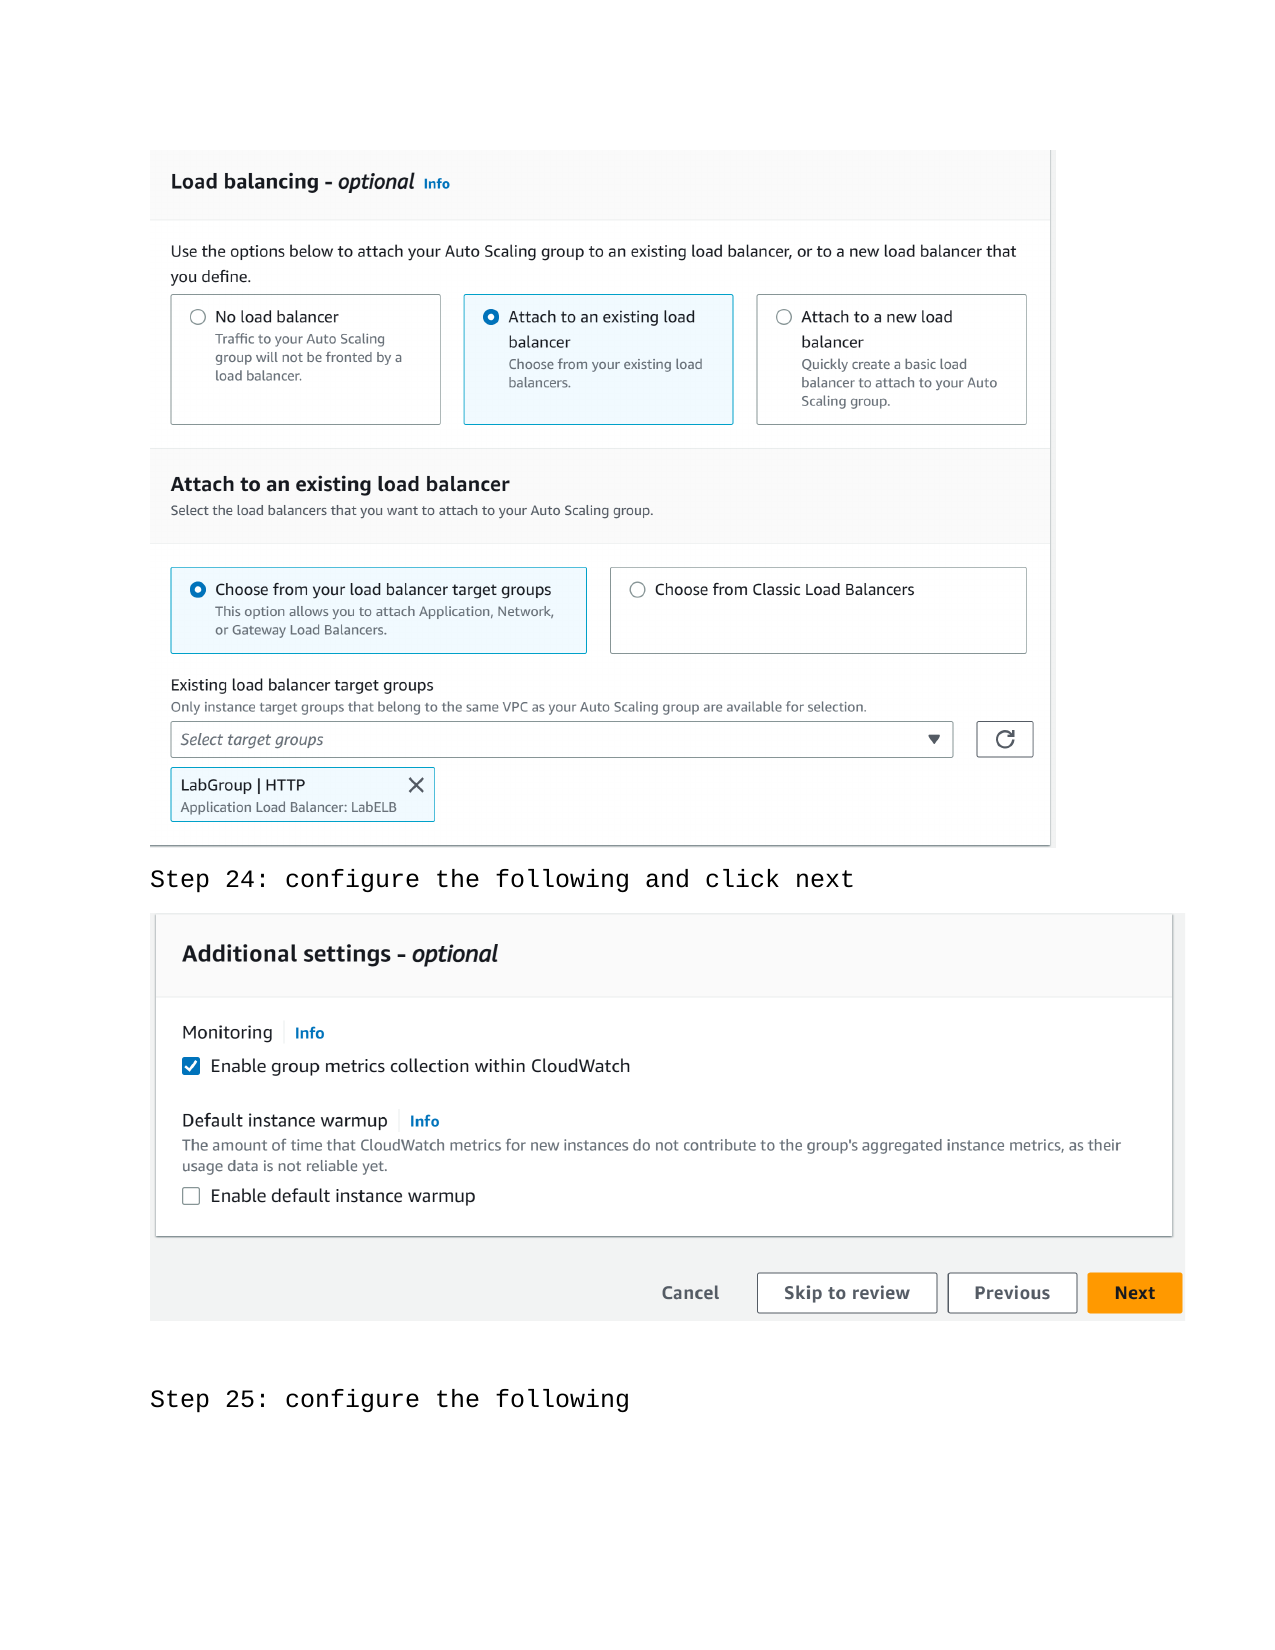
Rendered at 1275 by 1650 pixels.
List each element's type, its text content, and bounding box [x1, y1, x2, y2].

text Step 25: configure the following [150, 1387, 1125, 1415]
picture [150, 913, 1185, 1321]
text Step 24: configure the following and click next [150, 866, 1125, 894]
picture [150, 150, 1056, 848]
